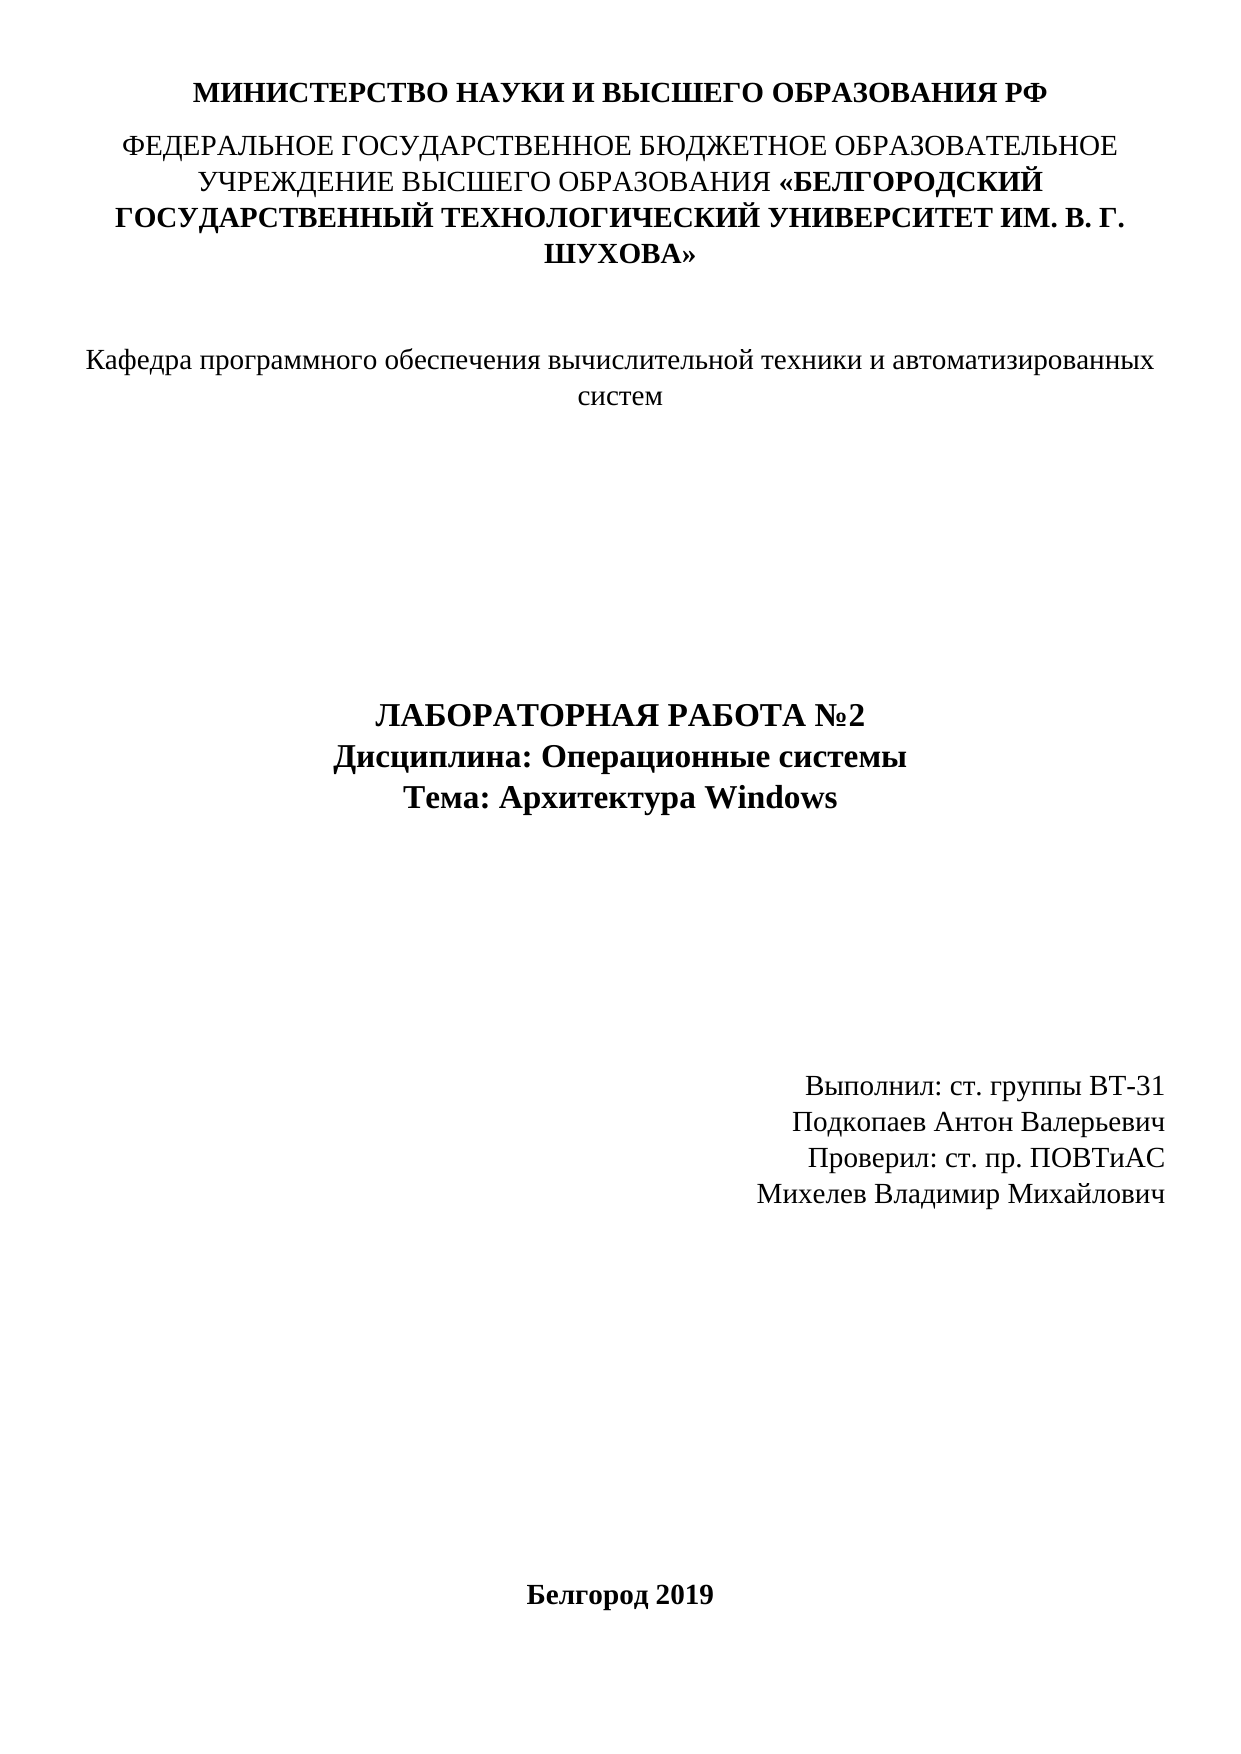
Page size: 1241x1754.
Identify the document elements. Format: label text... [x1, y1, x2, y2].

text Михелев Владимир Михайлович [75, 1176, 1165, 1210]
text Белгород 2019 [75, 1577, 1165, 1611]
text ФЕДЕРАЛЬНОЕ ГОСУДАРСТВЕННОЕ БЮДЖЕТНОЕ ОБРАЗОВАТЕЛЬНОЕ УЧРЕЖДЕНИЕ ВЫСШЕГО ОБРАЗОВАНИЯ «БЕЛГОРОДСКИЙ ГОСУДАРСТВЕННЫЙ ТЕХНОЛОГИЧЕСКИЙ УНИВЕРСИТЕТ ИМ. В. Г. ШУХОВА» [75, 128, 1165, 270]
text ЛАБОРАТОРНАЯ РАБОТА №2 [75, 695, 1165, 733]
text Подкопаев Антон Валерьевич [75, 1104, 1165, 1137]
text Выполнил: ст. группы ВТ-31 [75, 1068, 1165, 1101]
text Проверил: ст. пр. ПОВТиАС [75, 1140, 1165, 1173]
text Дисциплина: Операционные системы [75, 736, 1165, 774]
text Тема: Архитектура Windows [75, 778, 1165, 816]
text Кафедра программного обеспечения вычислительной техники и автоматизированных систем [75, 342, 1165, 412]
text МИНИСТЕРСТВО НАУКИ И ВЫСШЕГО ОБРАЗОВАНИЯ РФ [75, 75, 1165, 108]
